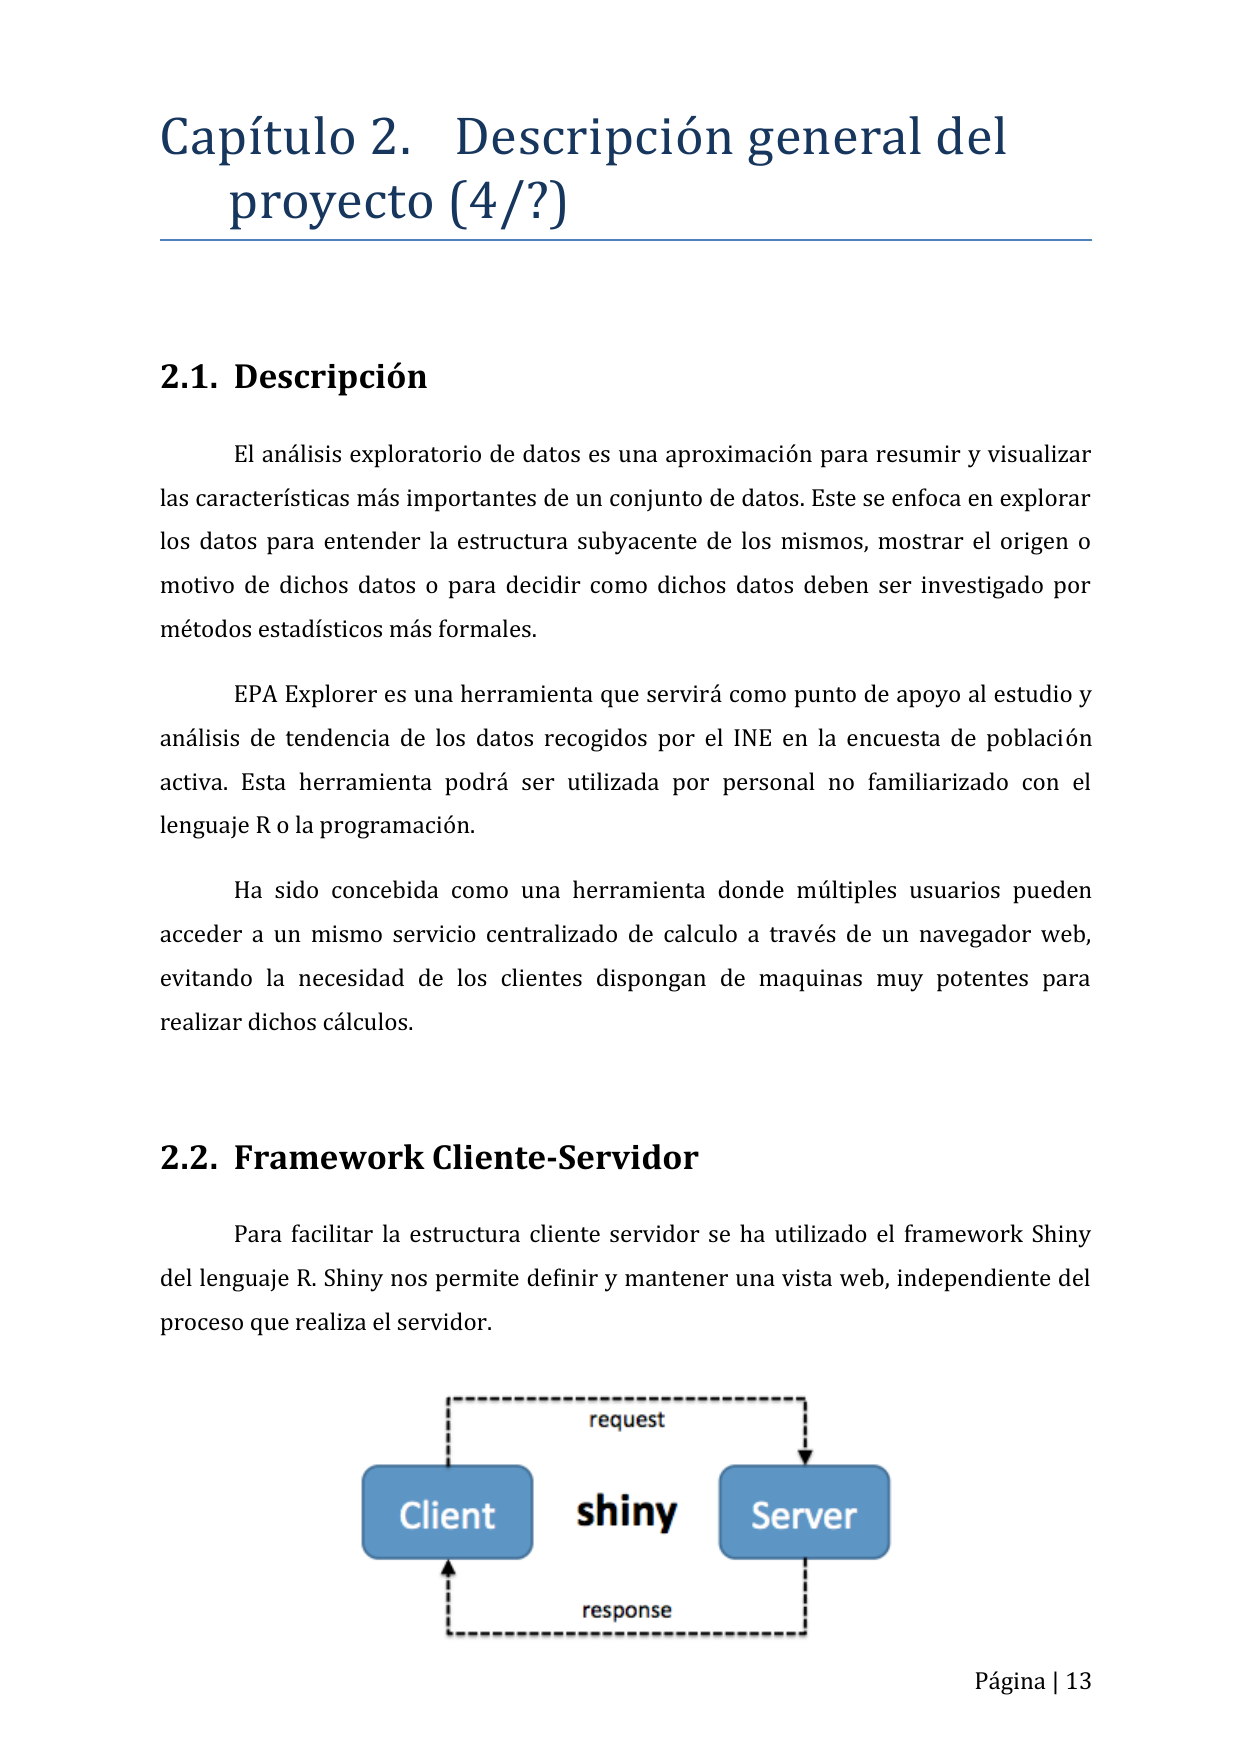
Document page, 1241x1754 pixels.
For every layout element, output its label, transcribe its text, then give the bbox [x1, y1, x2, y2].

picture [340, 1371, 912, 1657]
text Descripción [159, 355, 1092, 397]
text Para facilitar la estructura cliente servidor se ha utilizado el framework Shiny del lenguaje R. Shiny nos permite definir y mantener una vista web, independiente del proceso que realiza el servidor. [159, 1219, 1092, 1336]
text El análisis exploratorio de datos es una aproximación para resumir y visualizar las características más importantes de un conjunto de datos. Este se enfoca en explorar los datos para entender la estructura subyacente de los mismos, mostrar el origen o motivo de dichos datos o para decidir como dichos datos deben ser investigado por métodos estadísticos más formales. [159, 438, 1092, 643]
text Ha sido concebida como una herramienta donde múltiples usuarios pueden acceder a un mismo servicio centralizado de calculo a través de un navegador web, evitando la necesidad de los clientes dispongan de maquinas muy potentes para realizar dichos cálculos. [159, 875, 1092, 1036]
list Descripción general del proyecto (4/?) [159, 103, 1092, 241]
text Framework Cliente-Servidor [159, 1136, 1092, 1177]
text EPA Explorer es una herramienta que servirá como punto de apoyo al estudio y análisis de tendencia de los datos recogidos por el INE en la encuesta de población activa. Esta herramienta podrá ser utilizada por personal no familiarizado con el lenguaje R o la programación. [159, 678, 1092, 839]
